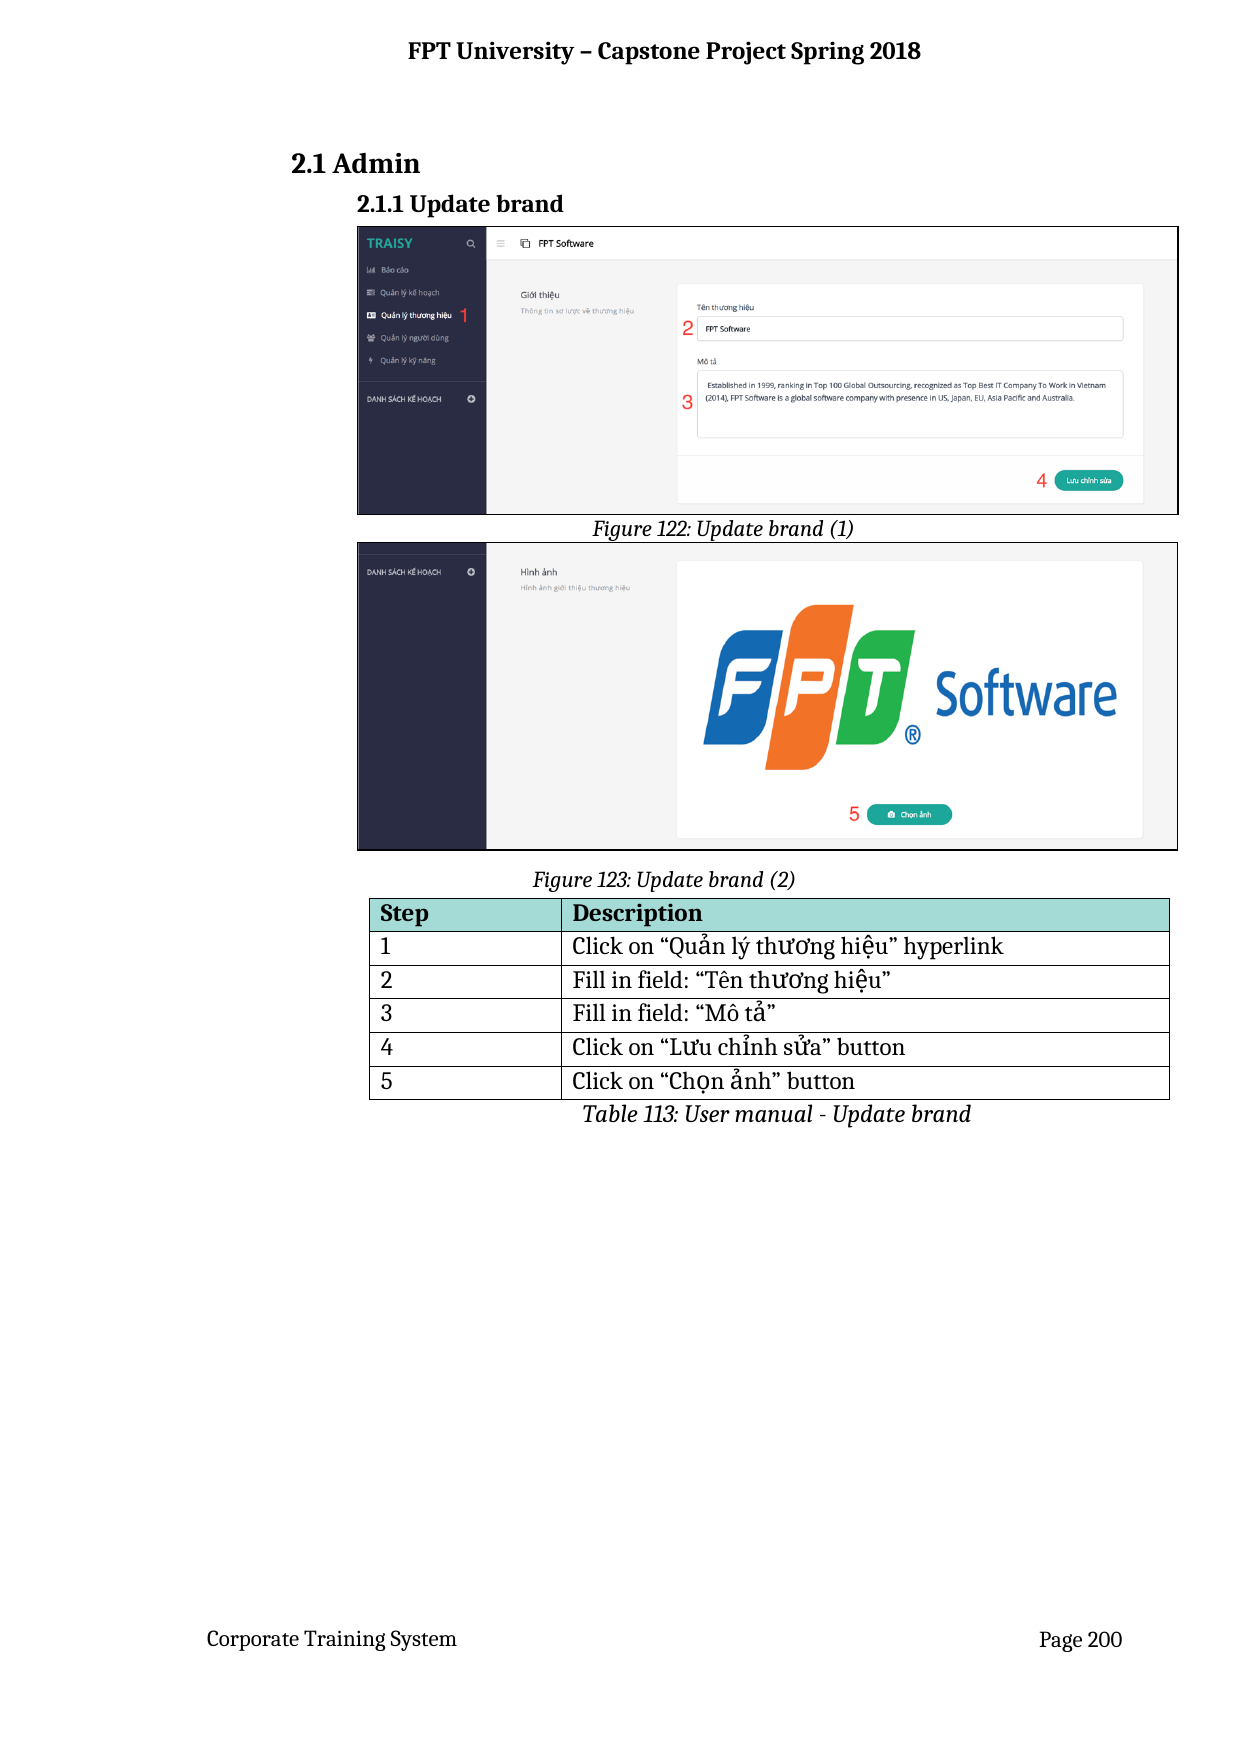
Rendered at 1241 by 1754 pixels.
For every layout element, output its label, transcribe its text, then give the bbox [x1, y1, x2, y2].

list Table 113: User manual - Update brand [432, 1100, 1122, 1129]
subtitle 2.1.1 Update brand [357, 189, 1124, 218]
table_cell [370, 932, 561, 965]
subtitle 2.1 Admin [291, 148, 1122, 181]
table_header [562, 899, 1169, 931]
text Figure 122: Update brand (1) [207, 515, 1122, 542]
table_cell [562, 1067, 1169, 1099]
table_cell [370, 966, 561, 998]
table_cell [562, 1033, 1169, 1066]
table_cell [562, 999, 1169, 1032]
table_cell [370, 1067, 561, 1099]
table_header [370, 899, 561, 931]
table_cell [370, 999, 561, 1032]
picture [358, 227, 1177, 514]
picture [358, 543, 1177, 849]
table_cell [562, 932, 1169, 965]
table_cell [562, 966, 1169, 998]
text Figure 123: Update brand (2) [207, 867, 1122, 893]
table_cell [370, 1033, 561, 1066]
